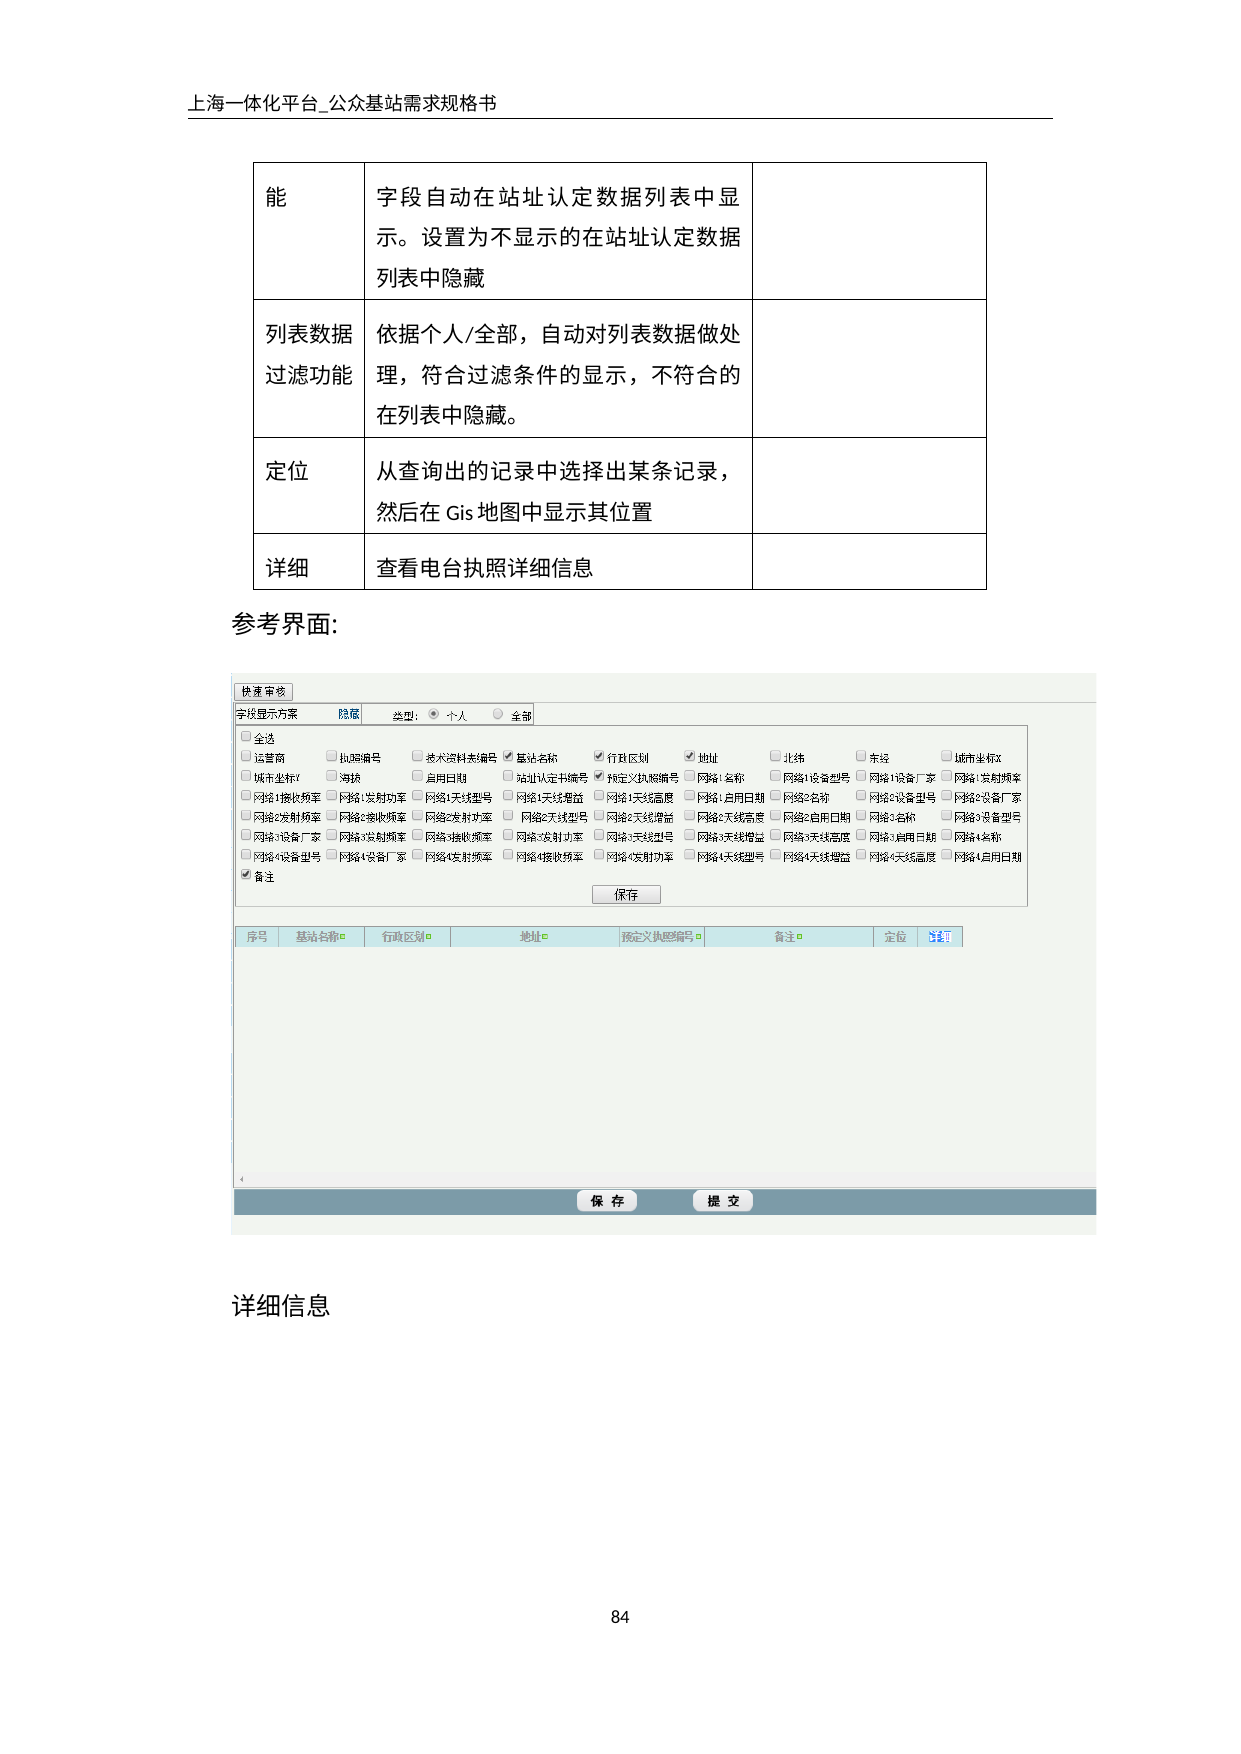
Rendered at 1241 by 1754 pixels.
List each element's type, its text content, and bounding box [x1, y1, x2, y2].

picture [231, 673, 1097, 1235]
table_cell 从查询出的记录中选择出某条记录，然后在Gis地图中显示其位置 [365, 438, 752, 533]
table_cell [753, 300, 986, 437]
table_cell 定位 [254, 438, 364, 533]
table_cell 列表数据过滤功能 [254, 300, 364, 437]
table_cell [753, 163, 986, 299]
text 详细信息 [187, 1272, 1053, 1337]
table_cell 显示自定义显示功能 [254, 163, 364, 299]
text 参考界面: [187, 590, 1053, 655]
table_cell 查看电台执照详细信息 [365, 534, 752, 589]
table_cell [753, 534, 986, 589]
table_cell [365, 163, 752, 299]
table_cell [753, 438, 986, 533]
table_cell 依据个人/全部，自动对列表数据做处理，符合过滤条件的显示，不符合的在列表中隐藏。 [365, 300, 752, 437]
table_cell 详细 [254, 534, 364, 589]
